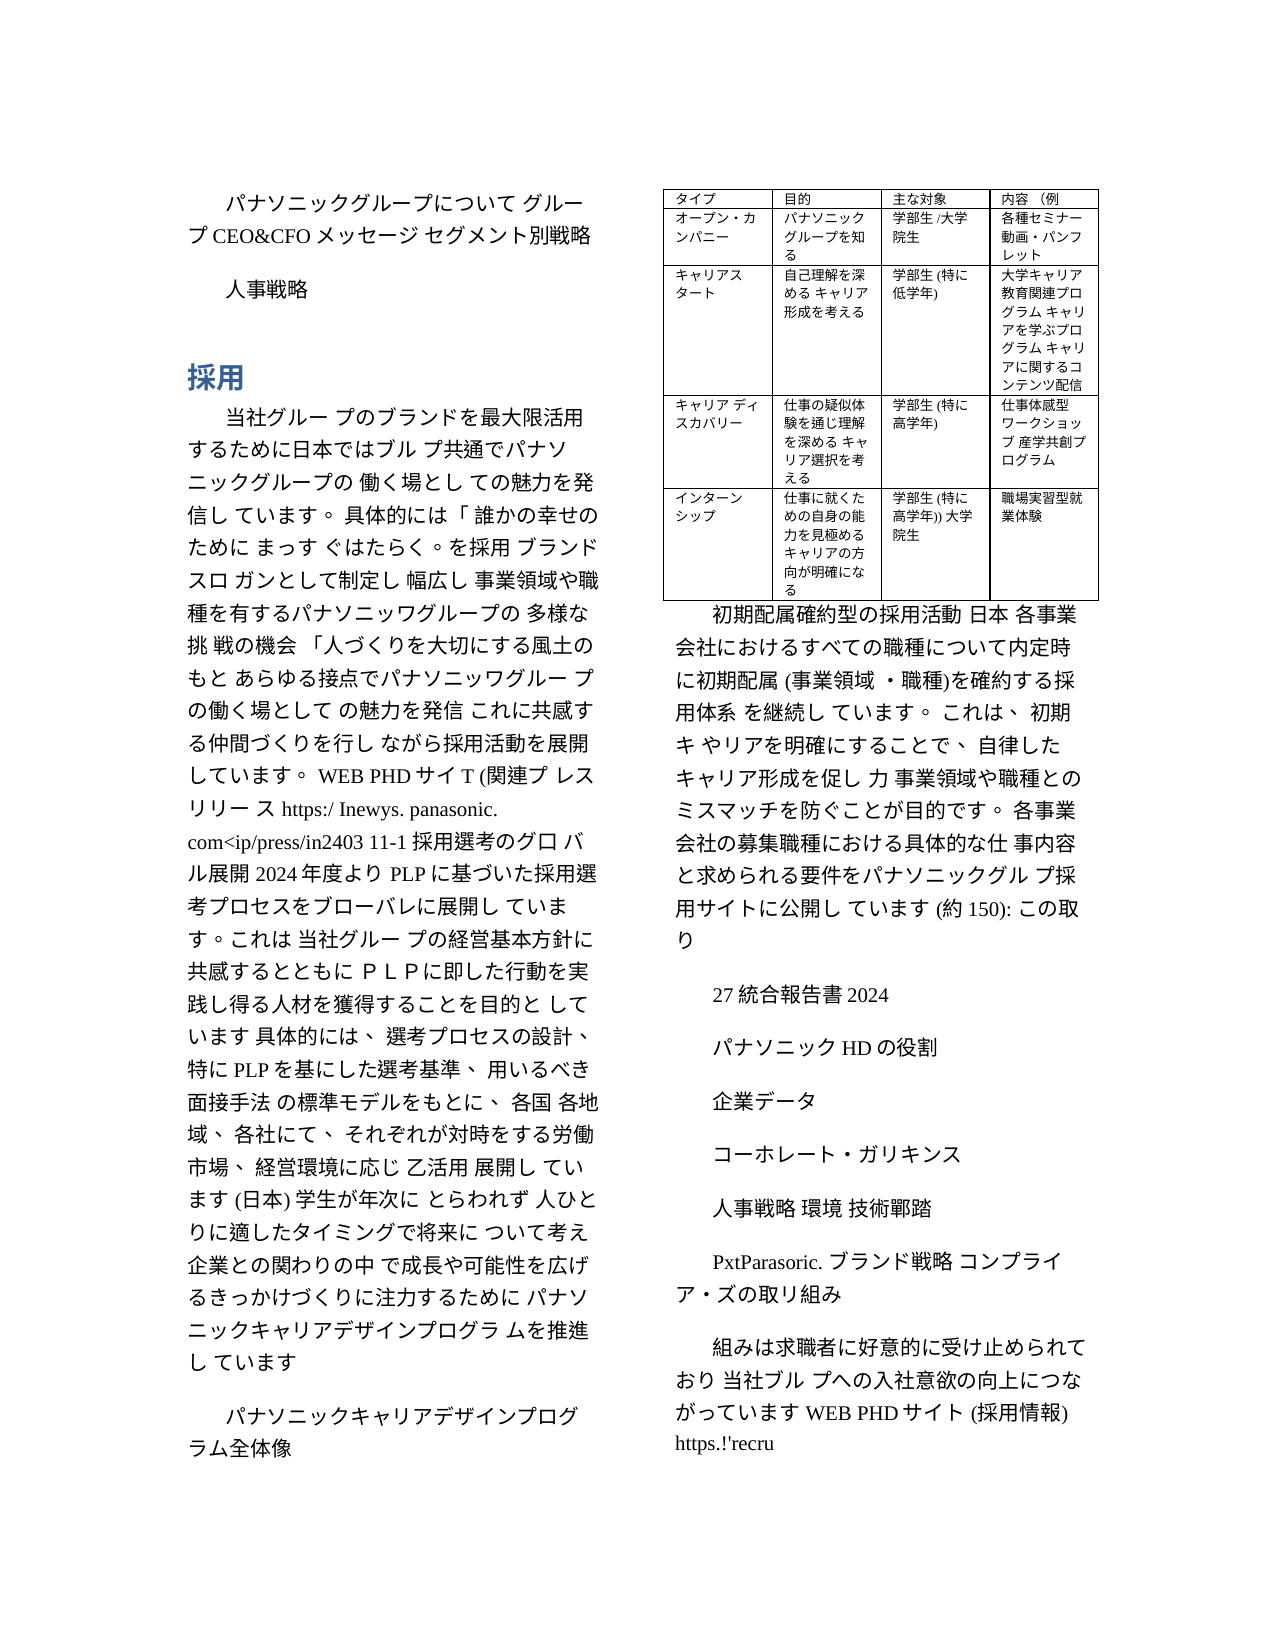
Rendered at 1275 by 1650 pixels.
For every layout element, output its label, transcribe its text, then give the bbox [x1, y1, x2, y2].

table_header 目的 [773, 190, 881, 208]
table_cell 学部生 (特に高学年)) 大学院生 [882, 489, 989, 599]
table_cell キャリアスタート [664, 266, 772, 395]
table_cell 学部生 (特に高学年) [882, 396, 989, 488]
table_cell 学部生 /大学院生 [882, 209, 989, 264]
text 初期配属確約型の採用活動 日本 各事業会社におけるすべての職種について内定時に初期配属 (事業領域 ・職種)を確約する採用体系 を継続し ています。 これは、 初期キ やリアを明確にすることで、 自律したキャリア形成を促し 力 事業領域や職種とのミスマッチを防ぐことが目的です。 各事業会社の募集職種における具体的な仕 事内容と求められる要件をパナソニックグル プ採用サイトに公開し ています (約150): この取り [675, 601, 1087, 955]
table_header 内容 （例 [991, 190, 1098, 208]
table_cell オープン・カンパニー [664, 209, 772, 264]
table_cell キャリア ディスカバリー [664, 396, 772, 488]
text コーホレート・ガリキンス [675, 1140, 1087, 1169]
subtitle 採用 [187, 357, 600, 397]
text PxtParasoric. ブランド戦略 コンプライア・ズの取リ組み [675, 1247, 1087, 1308]
table_cell 仕事体感型ワークショッブ 産学共創プログラム [991, 396, 1098, 488]
text 27 統合報告書2024 [675, 980, 1087, 1008]
table_cell インターンシップ [664, 489, 772, 599]
text 組みは求職者に好意的に受け止められており 当社ブル プへの入社意欲の向上につながっています WEB PHDサイト (採用情報) https.!'recru [675, 1333, 1087, 1454]
text 人事戦略 環境 技術鄲踏 [675, 1194, 1087, 1222]
text 人事戦略 [187, 275, 600, 303]
text パナソニックグループについて グループCEO&CFOメッセージ セグメント別戦略 [187, 189, 600, 250]
table_cell 仕事の疑似体験を通じ理解を深める キャリア選択を考える [773, 396, 881, 488]
text 企業データ [675, 1087, 1087, 1115]
table_cell 職場実習型就業体験 [991, 489, 1098, 599]
table_header 主な対象 [882, 190, 989, 208]
table_cell 学部生 (特に低学年) [882, 266, 989, 395]
text パナソニックHDの役割 [675, 1033, 1087, 1062]
table_cell パナソニックグループを知る [773, 209, 881, 264]
table_cell 自己理解を深める キャリア形成を考える [773, 266, 881, 395]
text パナソニックキャリアデザインプログラム全体像 [187, 1402, 600, 1463]
table_cell 各種セミナー 動画・パンフレット [991, 209, 1098, 264]
table_header タイプ [664, 190, 772, 208]
table_cell 大学キャリア教育関連プログラム キャリアを学ぶプログラム キャリアに関するコンテンツ配信 [991, 266, 1098, 395]
text 当社グルー プのブランドを最大限活用するために日本ではブル プ共通でパナソニックグループの 働く場とし ての魅力を発信し ています。 具体的には「 誰かの幸せのために まっす ぐはたらく。を採用 ブランドスロ ガンとして制定し 幅広し 事業領域や職種を有するパナソニッワグループの 多様な挑 戦の機会 「人づくりを大切にする風土のもと あらゆる接点でパナソニッワグルー プの働く場として の魅力を発信 これに共感す る仲間づくりを行し ながら採用活動を展開しています。 WEB PHDサイT (関連プ レスリリー ス https:/ Inewys. panasonic. com<ip/press/in2403 11-1 採用選考のグ口 バル展開 2024年度より PLPに基づいた採用選考プロセスをブローバレに展開し ています。これは 当社グルー プの経営基本方針に共感するとともに ＰＬＰに即した行動を実践し得る人材を獲得することを目的と しています 具体的には、 選考プロセスの設計、 特にPLPを基にした選考基準、 用いるべき面接手法 の標準モデルをもとに、 各国 各地域、 各社にて、 それぞれが対時をする労働市場、 経営環境に応じ 乙活用 展開し ています (日本) 学生が年次に とらわれず 人ひとりに適したタイミングで将来に ついて考え 企業との関わりの中 で成長や可能性を広げるきっかけづくりに注力するために パナソニックキャリアデザインプログラ ムを推進し ています [187, 403, 600, 1377]
table_cell 仕事に就くための自身の能力を見極める キャリアの方向が明確になる [773, 489, 881, 599]
